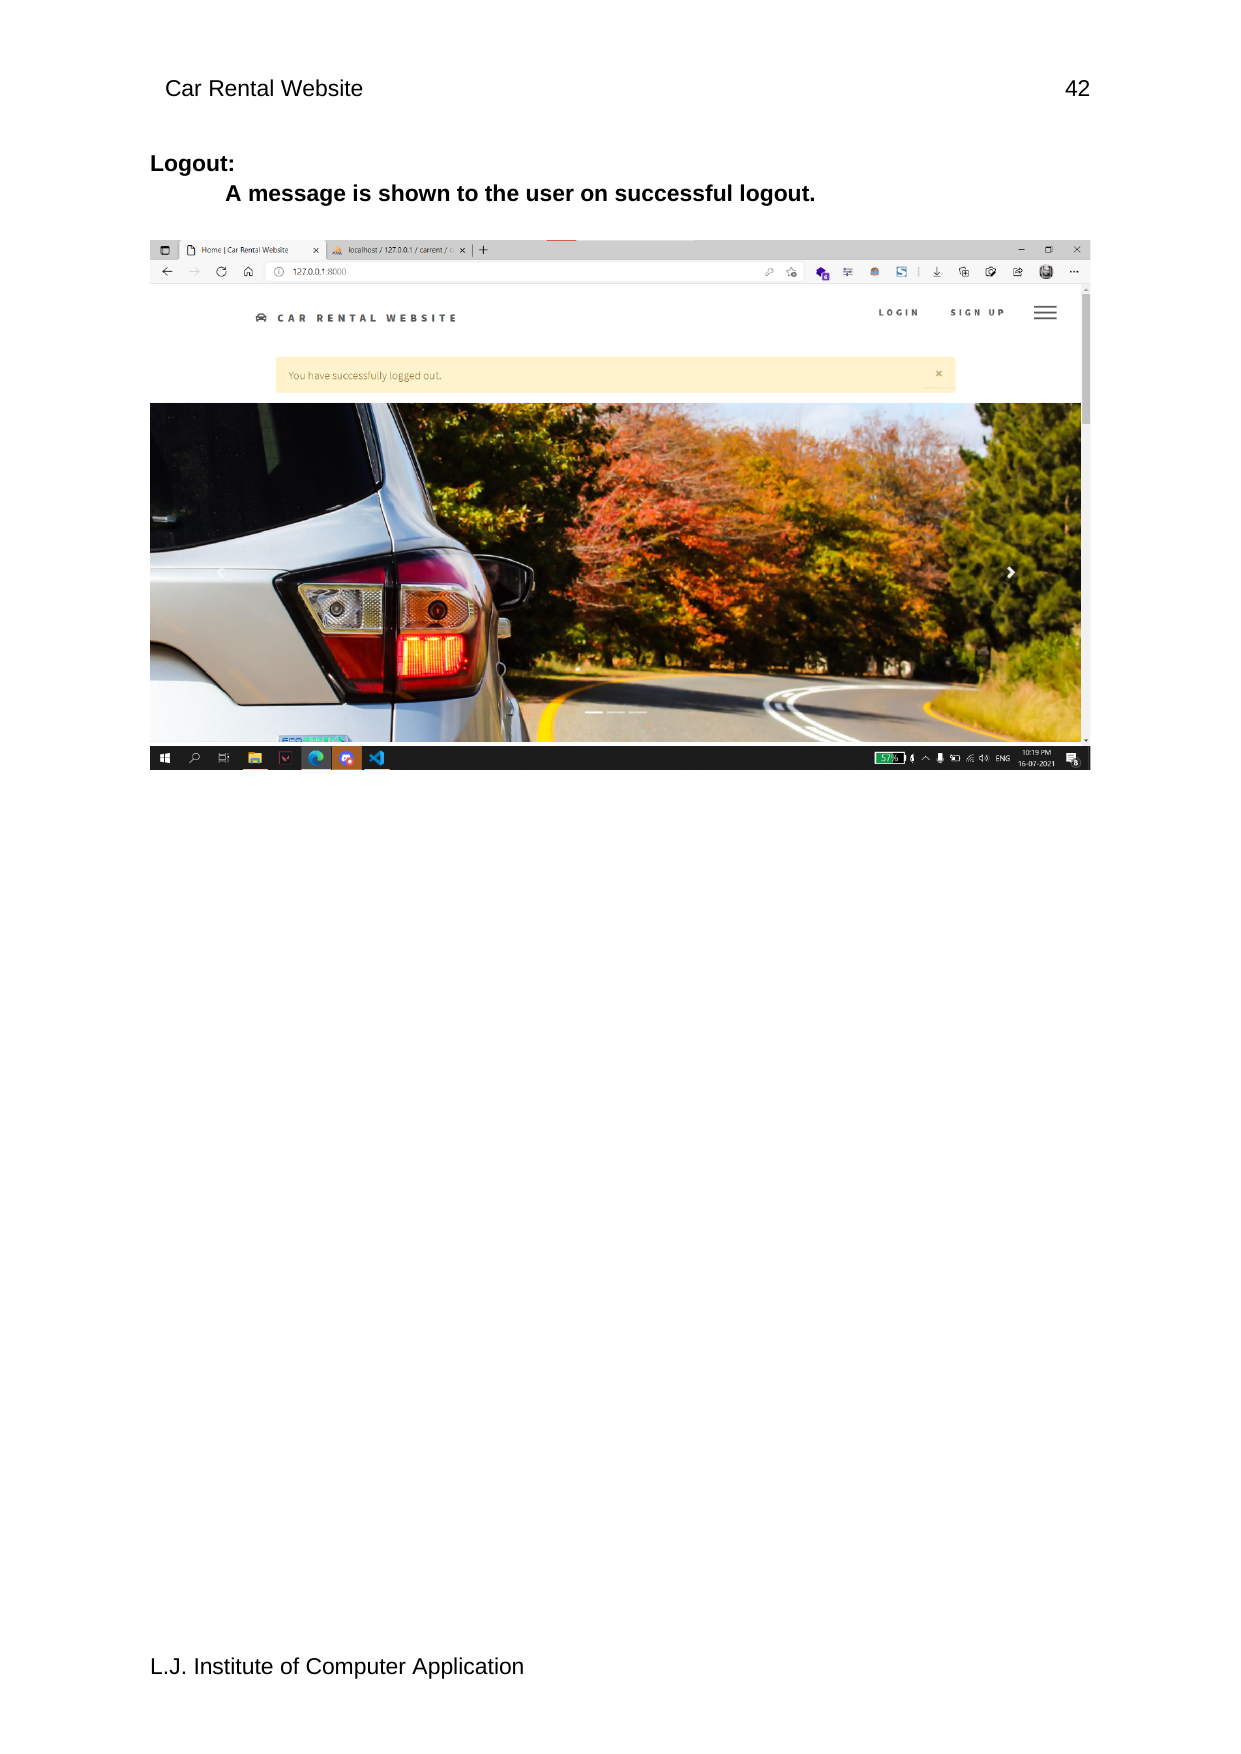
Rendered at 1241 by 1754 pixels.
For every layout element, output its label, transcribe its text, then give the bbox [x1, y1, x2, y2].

picture [150, 240, 1091, 770]
text Logout: [150, 150, 1090, 176]
text A message is shown to the user on successful logout. [150, 180, 1090, 207]
